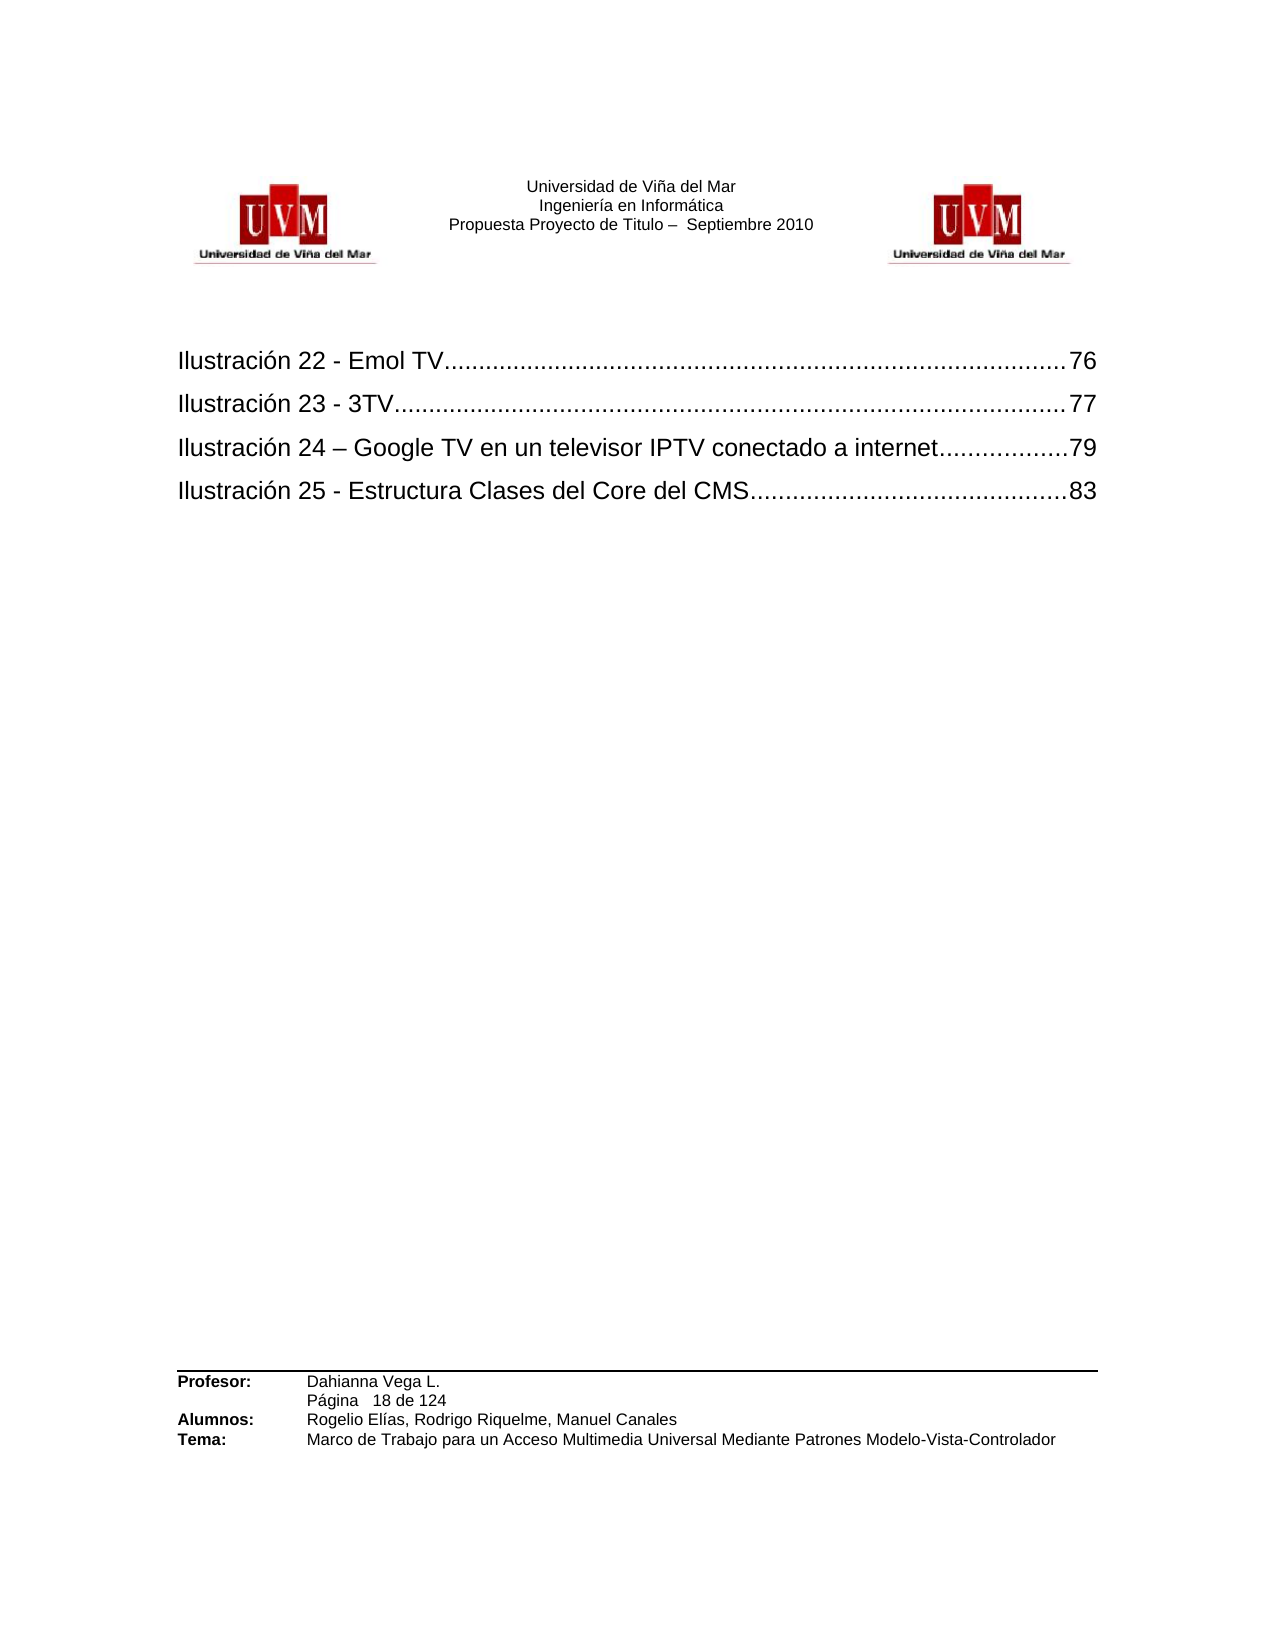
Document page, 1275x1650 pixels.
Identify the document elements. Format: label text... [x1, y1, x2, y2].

text Ilustración 24 – Google TV en un televisor IPTV conectado a internet 79 [177, 433, 1098, 461]
text Ilustración 22 - Emol TV 76 [177, 346, 1098, 375]
text Ilustración 25 - Estructura Clases del Core del CMS 83 [177, 476, 1098, 504]
picture [177, 176, 390, 267]
picture [871, 176, 1084, 267]
text Ilustración 23 - 3TV 77 [177, 389, 1098, 418]
